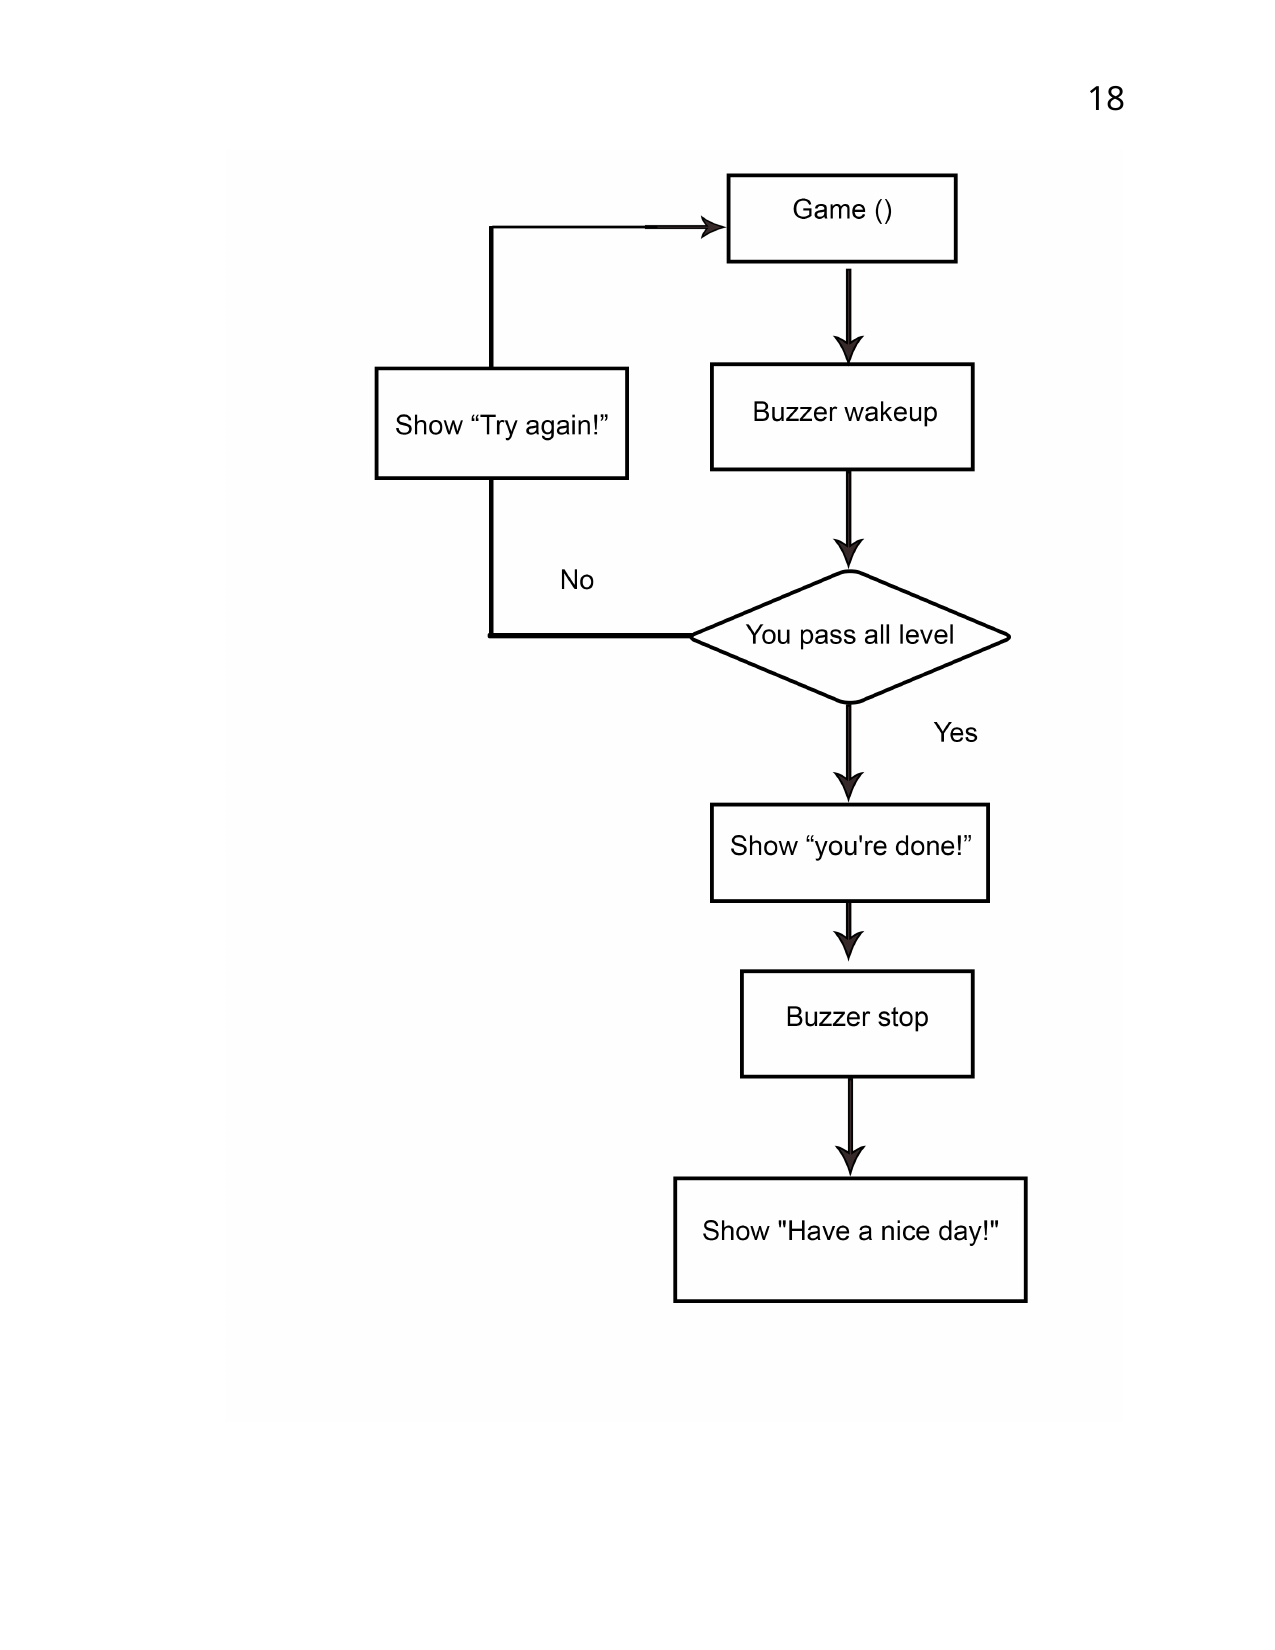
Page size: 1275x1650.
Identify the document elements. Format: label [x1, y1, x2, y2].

picture [225, 149, 1123, 1422]
